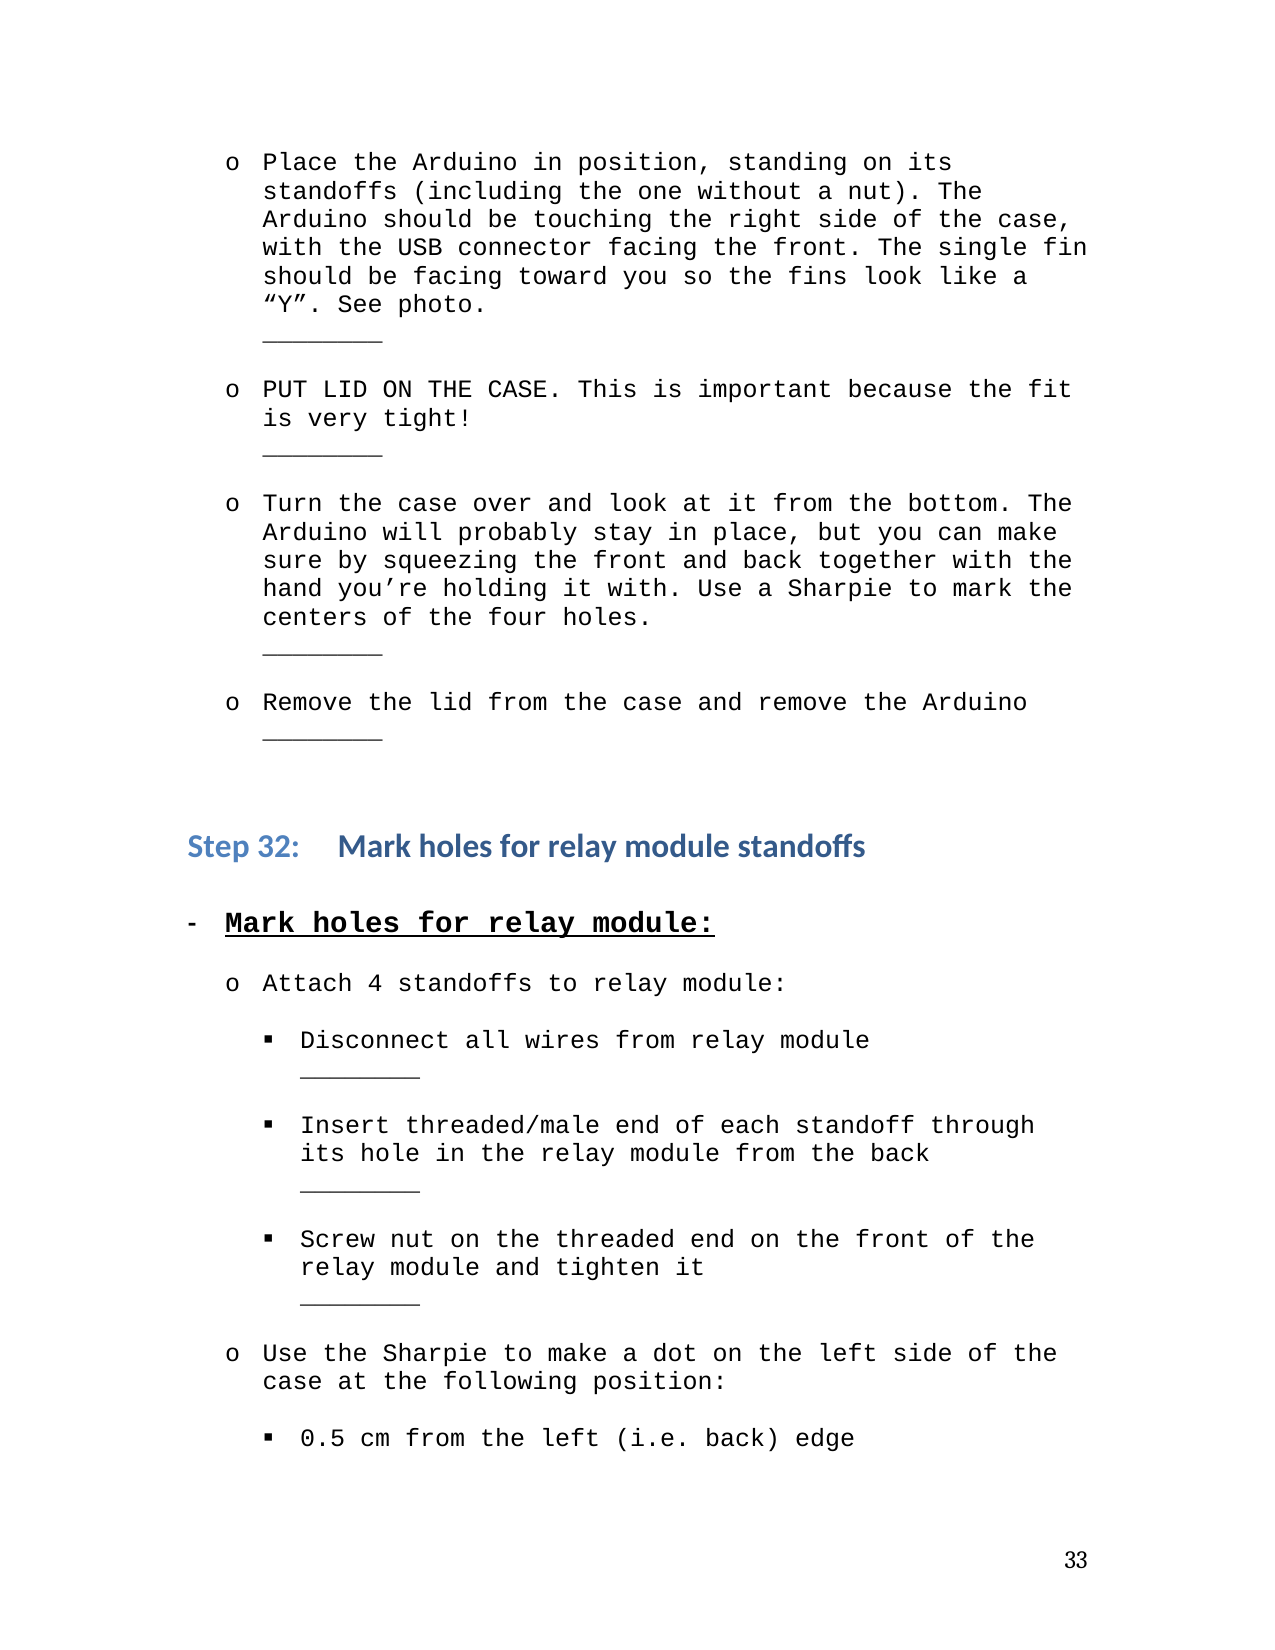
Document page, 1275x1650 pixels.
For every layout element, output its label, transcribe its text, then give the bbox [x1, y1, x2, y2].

list Mark holes for relay module: [187, 906, 1087, 970]
list Screw nut on the threaded end on the front of the relay module and tighten it ________ [262, 1226, 1087, 1340]
list Insert threaded/male end of each standoff through its hole in the relay module from the back ________ [262, 1113, 1087, 1226]
list Remove the lid from the case and remove the Arduino ________ [225, 689, 1087, 775]
list Place the Arduino in position, standing on its standoffs (including the one without a nut). The Arduino should be touching the right side of the case, with the USB connector facing the front. The single fin should be facing toward you so the fins look like a “Y”. See photo. ________ [225, 150, 1087, 377]
list PUT LID ON THE CASE. This is important because the fit is very tight! ________ [225, 377, 1087, 491]
subtitle Mark holes for relay module standoffs [187, 825, 1087, 906]
list Attach 4 standoffs to relay module: [225, 970, 1087, 1027]
list 0.5 cm from the left (i.e. back) edge [262, 1426, 1087, 1454]
list Use the Sharpie to make a dot on the left side of the case at the following position: [225, 1340, 1087, 1426]
list Disconnect all wires from relay module ________ [262, 1027, 1087, 1113]
list Turn the case over and look at it from the bottom. The Arduino will probably stay in place, but you can make sure by squeezing the front and back together with the hand you’re holding it with. Use a Sharpie to mark the centers of the four holes. ________ [225, 491, 1087, 689]
